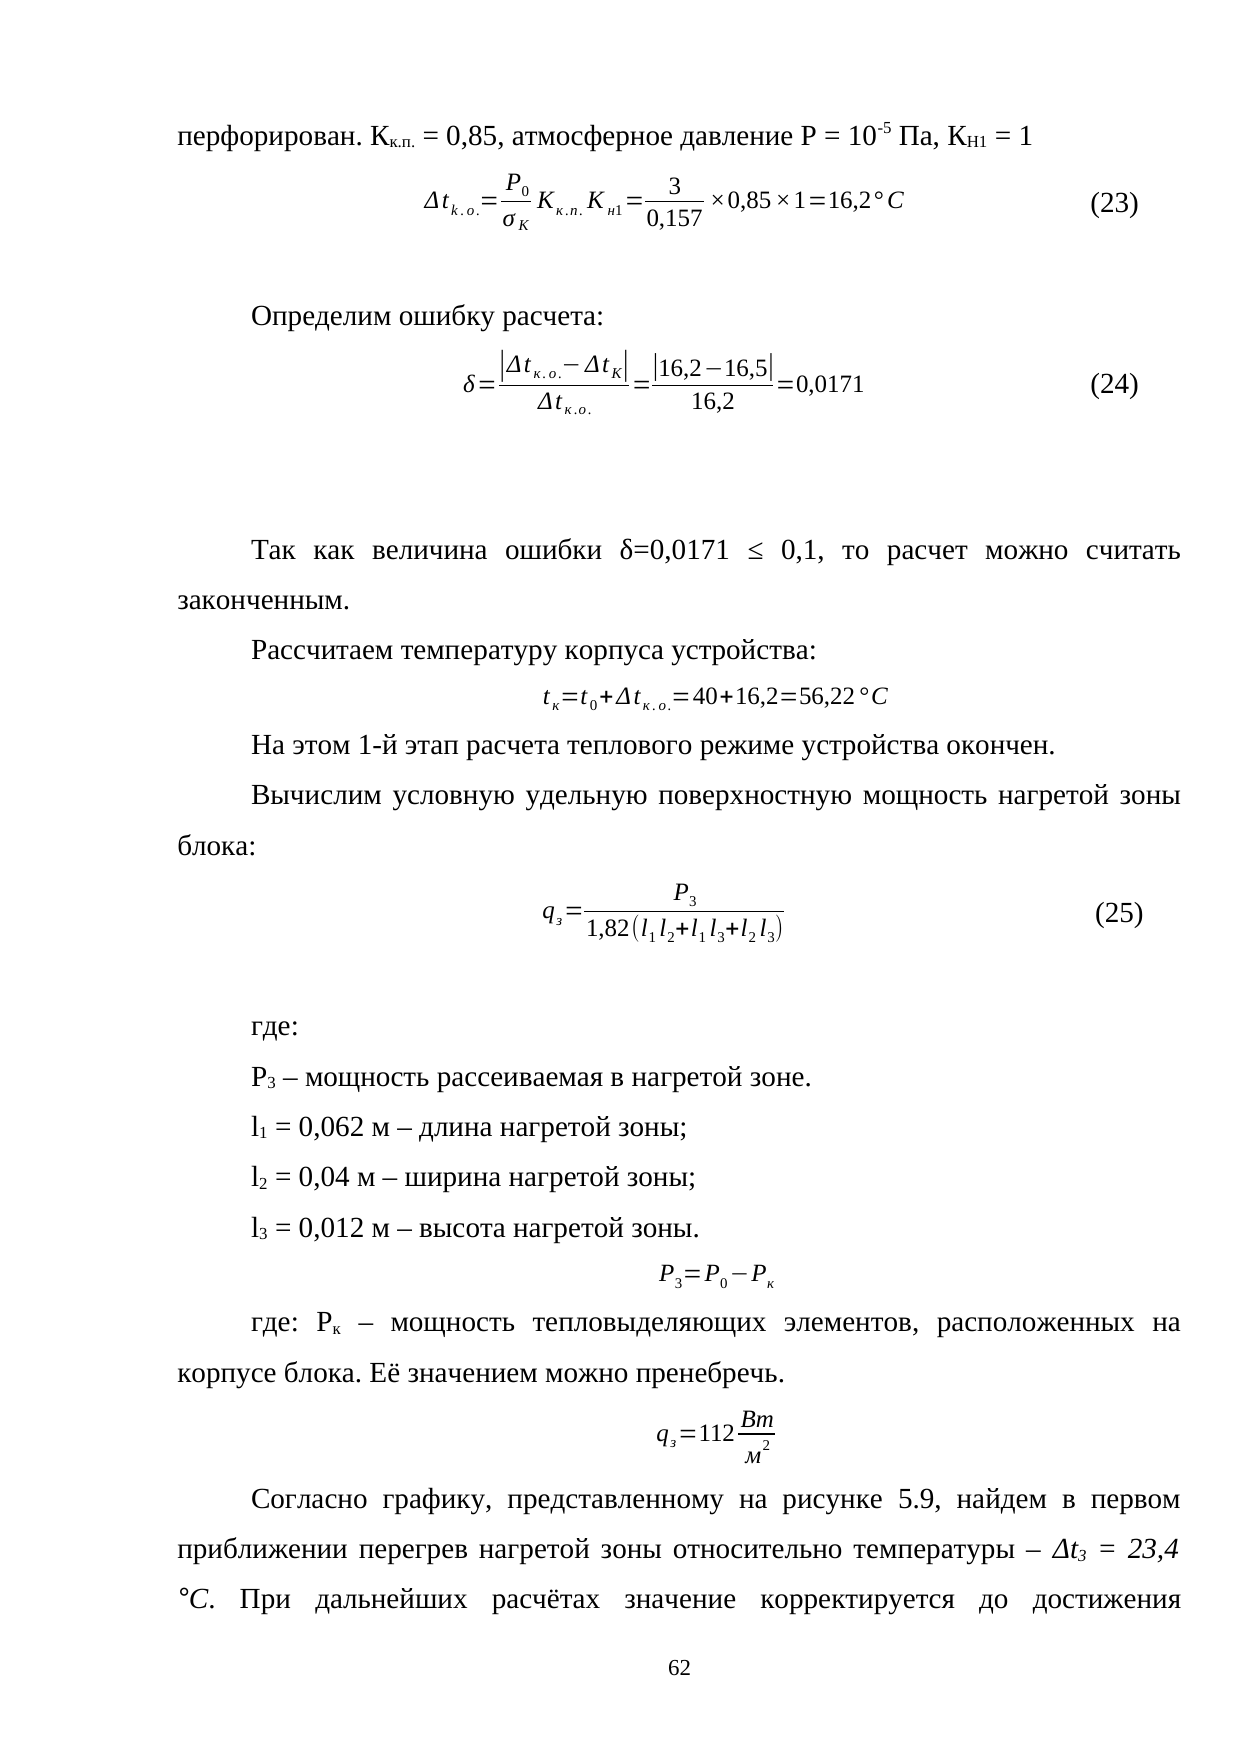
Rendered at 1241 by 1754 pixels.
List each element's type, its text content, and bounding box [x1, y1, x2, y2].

table_header (25) [1077, 878, 1161, 958]
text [177, 1481, 1182, 1615]
table_header [177, 349, 1077, 431]
text Вычислим условную удельную поверхностную мощность нагретой зоны блока: [177, 777, 1182, 861]
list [177, 118, 1182, 152]
table_header (23) [1077, 168, 1152, 248]
text На этом 1-й этап расчета теплового режиме устройства окончен. [177, 727, 1182, 761]
list Определим ошибку расчета: [177, 298, 1182, 332]
table_header (24) [1077, 349, 1152, 431]
list Рассчитаем температуру корпуса устройства: [177, 632, 1182, 666]
text l3 = 0,012 м – высота нагретой зоны. [177, 1210, 1182, 1243]
table_header [177, 168, 1077, 248]
text P3 – мощность рассеиваемая в нагретой зоне. [177, 1059, 1182, 1092]
list Так как величина ошибки δ=0,0171 ≤ 0,1, то расчет можно считать законченным. [177, 532, 1182, 616]
text где: [177, 1008, 1182, 1042]
text где: Pк – мощность тепловыделяющих элементов, расположенных на корпусе блока. Её значением можно пренебречь. [177, 1304, 1182, 1388]
text l1 = 0,062 м – длина нагретой зоны; [177, 1109, 1182, 1143]
table_header [177, 878, 1077, 958]
text l2 = 0,04 м – ширина нагретой зоны; [177, 1159, 1182, 1193]
